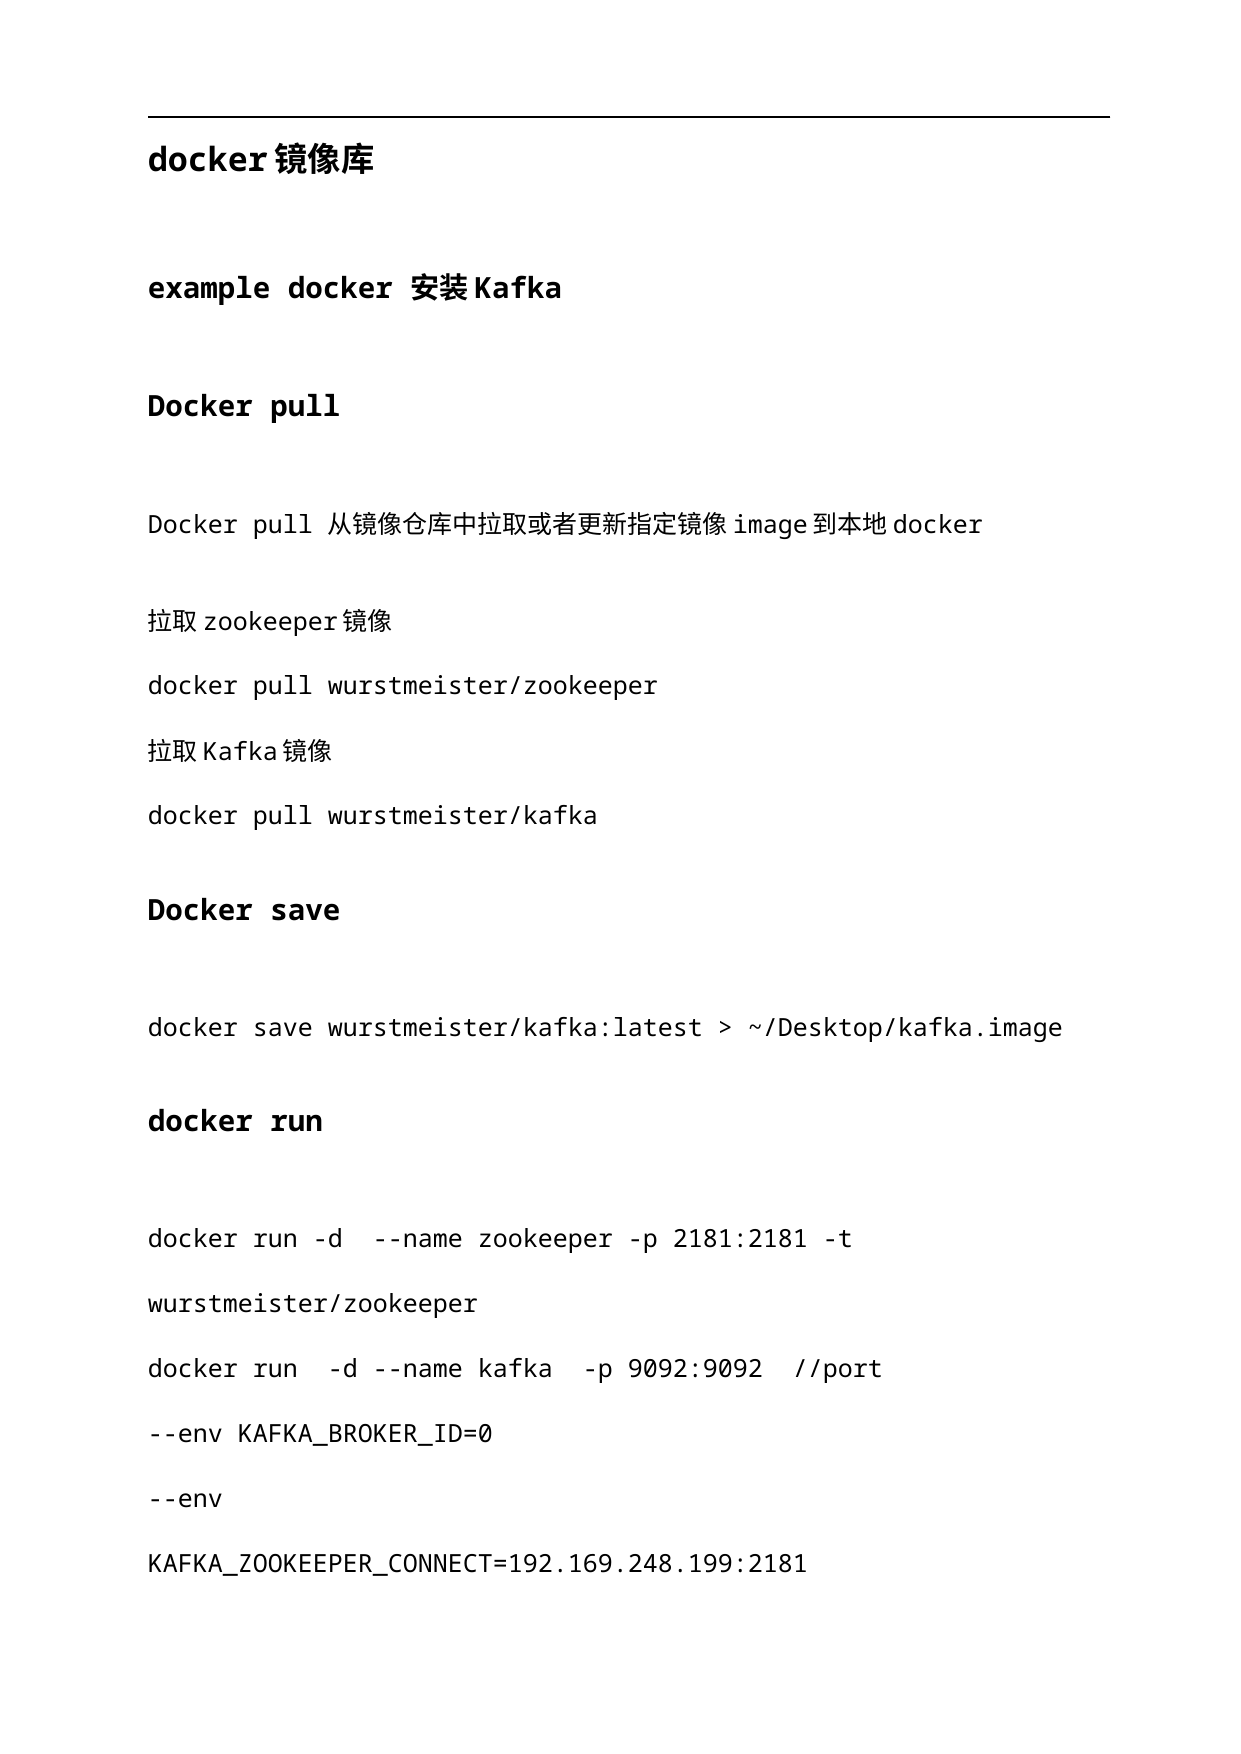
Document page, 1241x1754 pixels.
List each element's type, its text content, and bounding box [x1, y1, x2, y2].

subtitle example docker 安装Kafka [148, 253, 1110, 318]
text 拉取Kafka镜像 [148, 717, 1110, 782]
text docker pull wurstmeister/zookeeper [148, 652, 1110, 717]
text docker pull wurstmeister/kafka [148, 782, 1110, 847]
subtitle docker run [148, 1088, 1110, 1153]
text 拉取zookeeper镜像 [148, 587, 1110, 652]
text docker run -d --name zookeeper -p 2181:2181 -t wurstmeister/zookeeper [148, 1205, 1110, 1335]
text docker run -d --name kafka -p 9092:9092 //port [148, 1335, 1110, 1400]
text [148, 1465, 1110, 1595]
text docker save wurstmeister/kafka:latest > ~/Desktop/kafka.image [148, 994, 1110, 1059]
text --env KAFKA_BROKER_ID=0 [148, 1400, 1110, 1465]
subtitle Docker pull [148, 372, 1110, 437]
subtitle docker镜像库 [148, 124, 1110, 189]
subtitle Docker save [148, 876, 1110, 941]
text Docker pull 从镜像仓库中拉取或者更新指定镜像image到本地docker [148, 490, 1110, 555]
